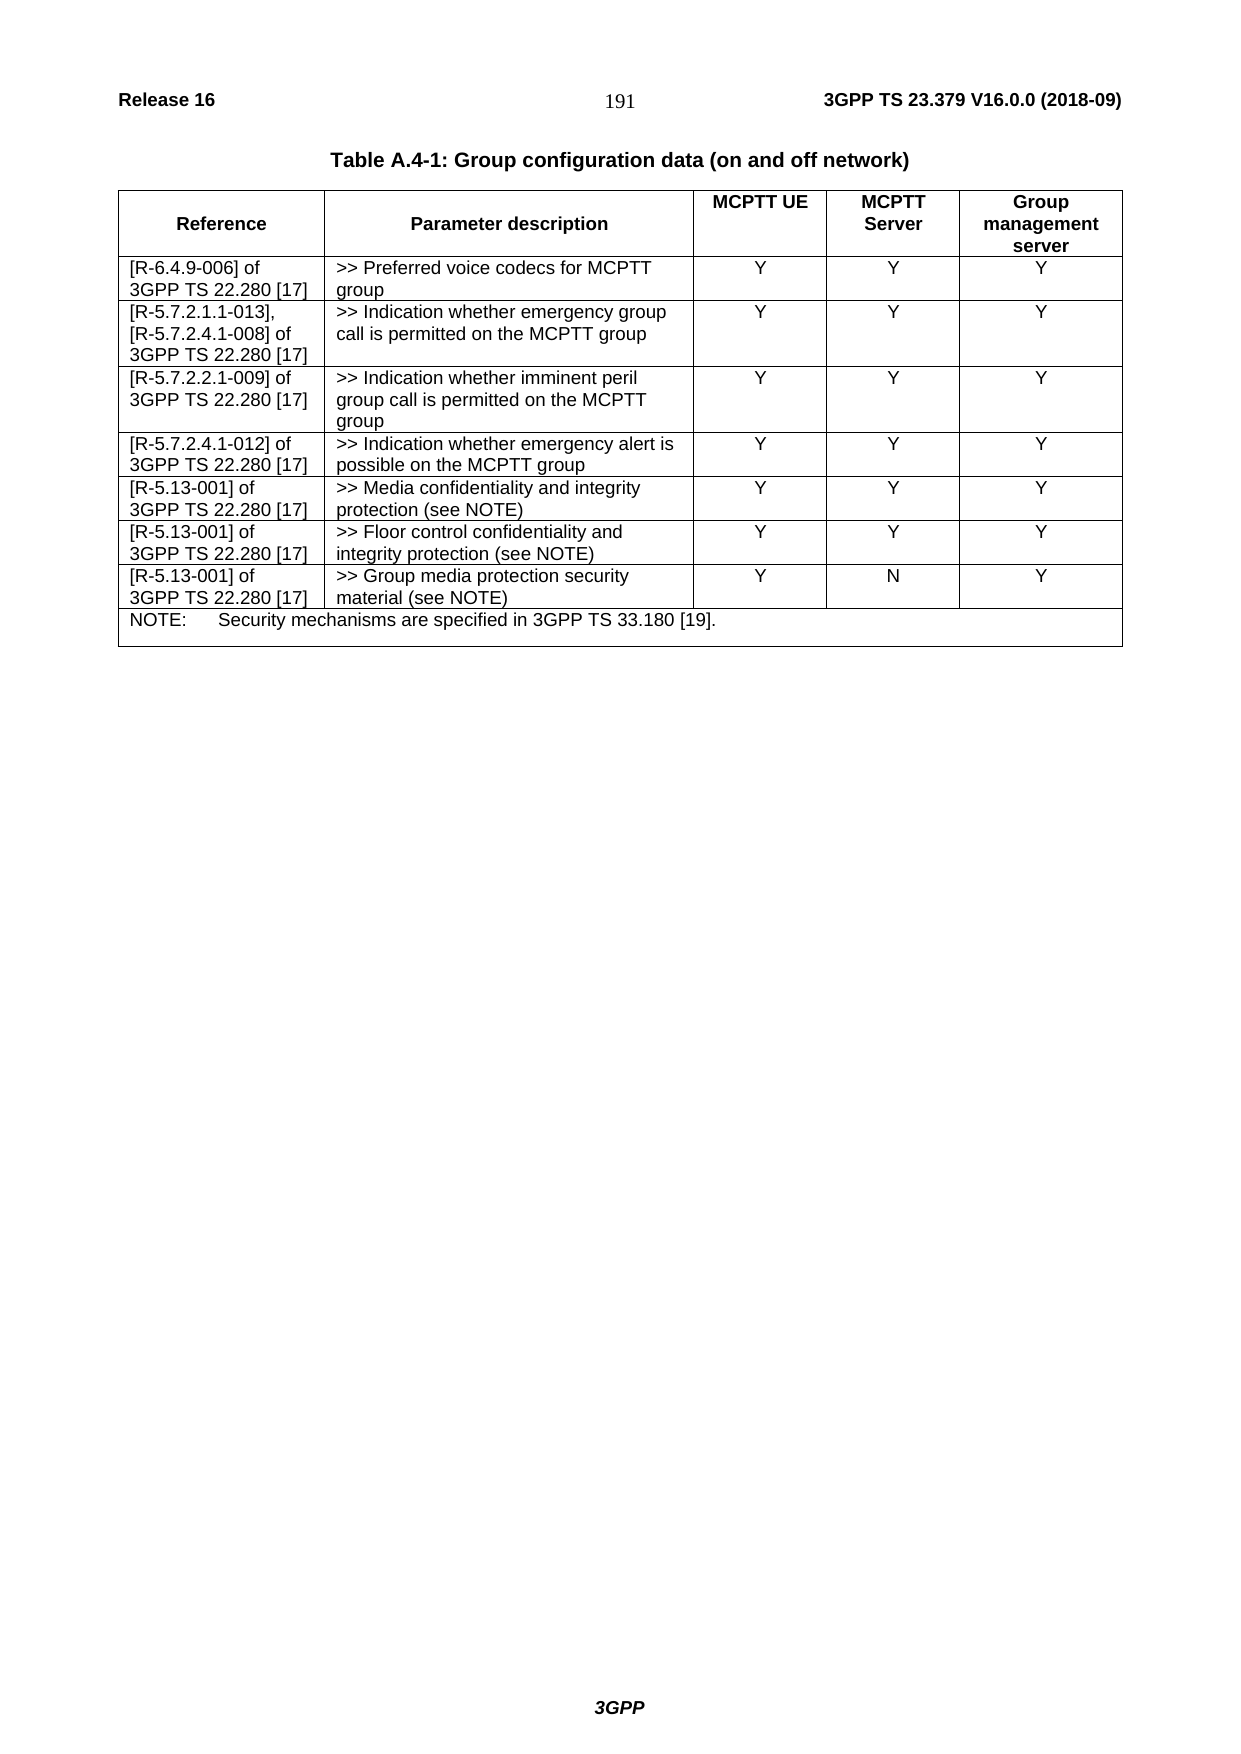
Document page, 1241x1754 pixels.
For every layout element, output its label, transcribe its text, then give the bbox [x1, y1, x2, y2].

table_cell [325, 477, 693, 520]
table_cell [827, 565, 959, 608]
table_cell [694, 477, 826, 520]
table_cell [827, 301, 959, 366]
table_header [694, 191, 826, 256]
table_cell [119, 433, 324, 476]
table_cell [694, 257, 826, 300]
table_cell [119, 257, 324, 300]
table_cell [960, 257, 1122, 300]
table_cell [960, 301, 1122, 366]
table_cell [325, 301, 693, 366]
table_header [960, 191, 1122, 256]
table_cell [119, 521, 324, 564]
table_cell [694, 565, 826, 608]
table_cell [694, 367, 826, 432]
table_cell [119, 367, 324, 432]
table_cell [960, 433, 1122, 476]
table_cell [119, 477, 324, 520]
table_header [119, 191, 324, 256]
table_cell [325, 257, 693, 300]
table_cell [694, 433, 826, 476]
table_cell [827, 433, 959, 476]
text Table A.4-1: Group configuration data (on and off network) [118, 147, 1122, 171]
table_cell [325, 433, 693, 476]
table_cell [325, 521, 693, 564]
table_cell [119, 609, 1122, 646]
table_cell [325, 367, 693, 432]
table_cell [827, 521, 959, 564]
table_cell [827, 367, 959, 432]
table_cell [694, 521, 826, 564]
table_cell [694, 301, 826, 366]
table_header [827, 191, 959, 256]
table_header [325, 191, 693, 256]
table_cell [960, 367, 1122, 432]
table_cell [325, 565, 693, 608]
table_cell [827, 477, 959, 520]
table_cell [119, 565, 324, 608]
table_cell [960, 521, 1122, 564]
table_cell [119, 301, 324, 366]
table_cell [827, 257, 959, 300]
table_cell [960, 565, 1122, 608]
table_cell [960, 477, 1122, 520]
